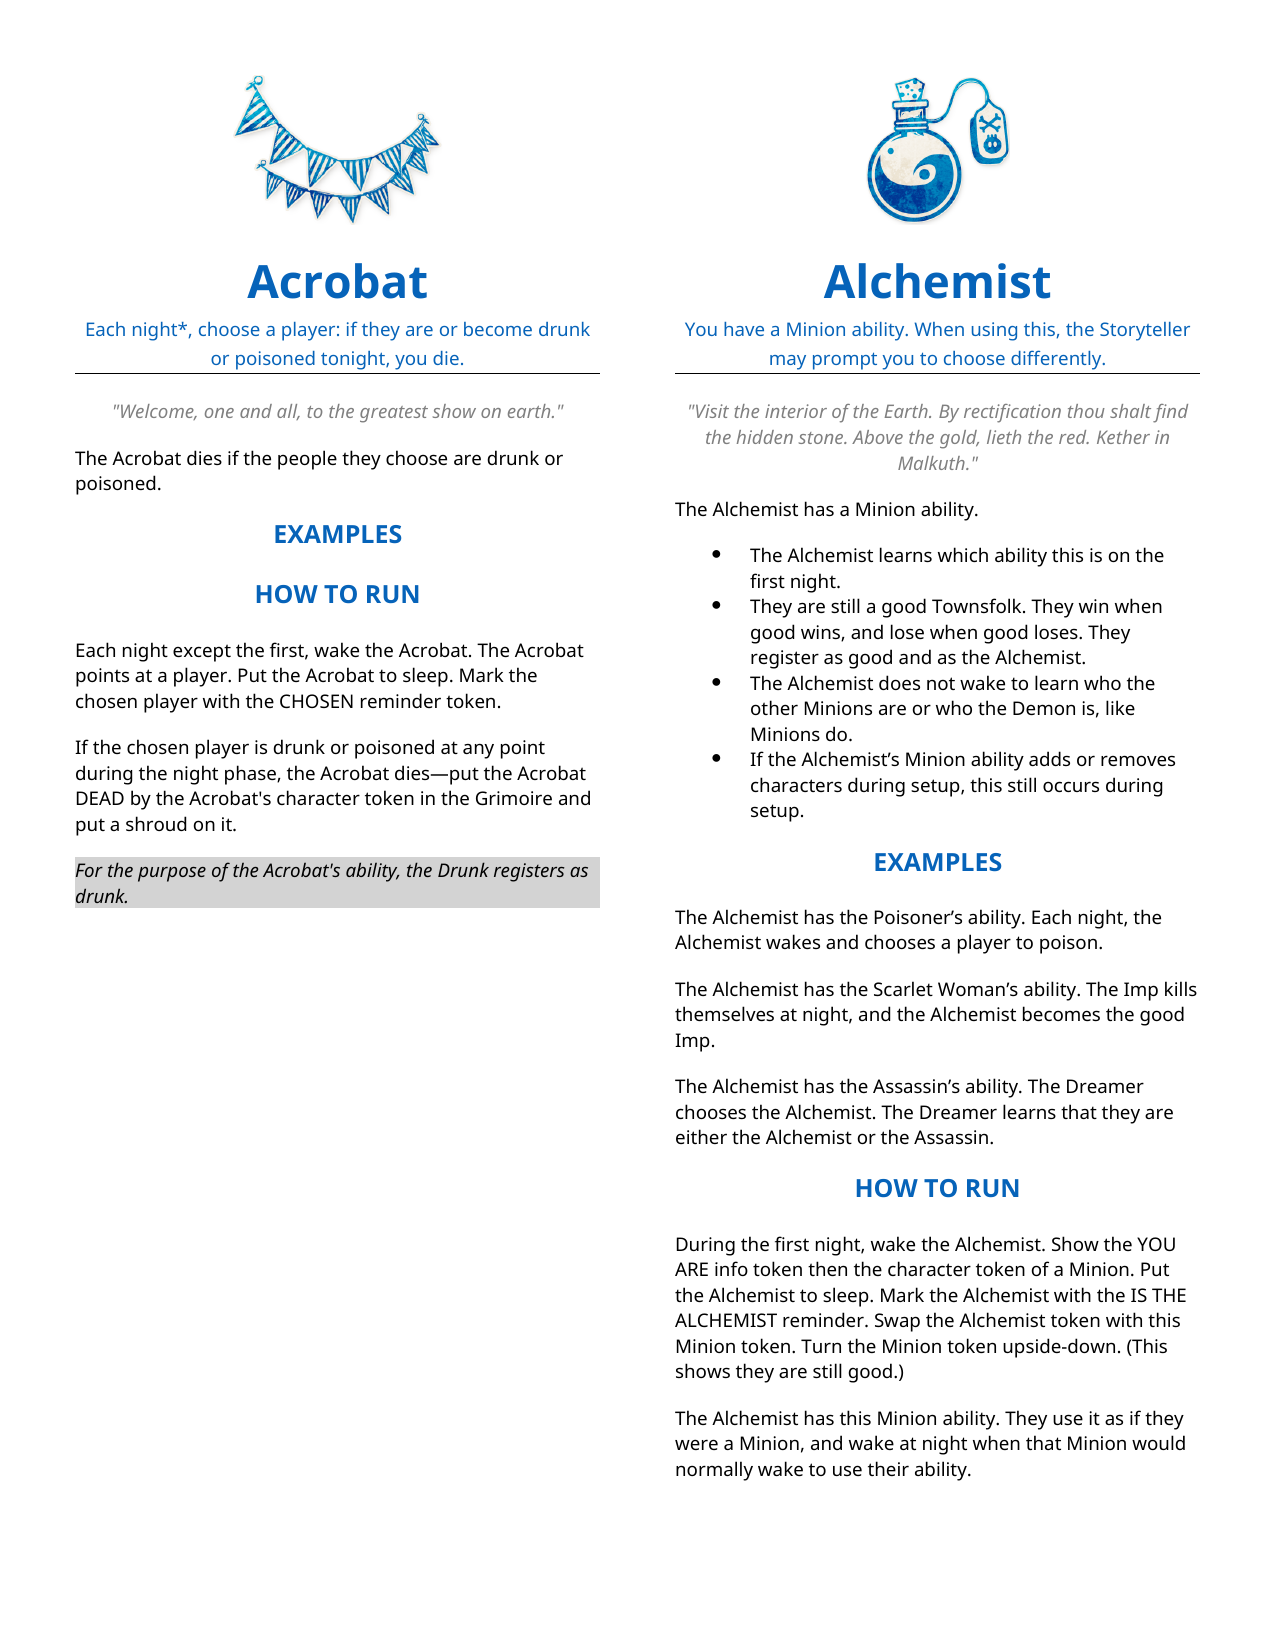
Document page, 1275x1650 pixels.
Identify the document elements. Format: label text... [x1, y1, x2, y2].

list They are still a good Townsfolk. They win when good wins, and lose when good loses. They register as good and as the Alchemist. [712, 594, 1200, 670]
text EXAMPLES [75, 517, 600, 551]
text The Alchemist has the Poisoner’s ability. Each night, the Alchemist wakes and chooses a player to poison. [675, 904, 1200, 955]
text The Alchemist has a Minion ability. [675, 496, 1200, 522]
list The Alchemist learns which ability this is on the first night. [712, 543, 1200, 594]
text HOW TO RUN [675, 1171, 1200, 1205]
text HOW TO RUN [75, 577, 600, 611]
list The Alchemist does not wake to learn who the other Minions are or who the Demon is, like Minions do. [712, 670, 1200, 747]
text EXAMPLES [675, 844, 1200, 878]
text During the first night, wake the Alchemist. Show the YOU ARE info token then the character token of a Minion. Put the Alchemist to sleep. Mark the Alchemist with the IS THE ALCHEMIST reminder. Swap the Alchemist token with this Minion token. Turn the Minion token upside-down. (This shows they are still good.) [675, 1231, 1200, 1384]
text The Alchemist has this Minion ability. They use it as if they were a Minion, and wake at night when that Minion would normally wake to use their ability. [675, 1405, 1200, 1481]
text Alchemist You have a Minion ability. When using this, the Storyteller may prompt you to choose differently. [675, 250, 1200, 373]
list If the Alchemist’s Minion ability adds or removes characters during setup, this still occurs during setup. [712, 747, 1200, 823]
text For the purpose of the Acrobat's ability, the Drunk registers as drunk. [75, 857, 600, 908]
text The Acrobat dies if the people they choose are drunk or poisoned. [75, 445, 600, 496]
text If the chosen player is drunk or poisoned at any point during the night phase, the Acrobat dies—put the Acrobat DEAD by the Acrobat's character token in the Grimoire and put a shroud on it. [75, 734, 600, 837]
text The Alchemist has the Assassin’s ability. The Dreamer chooses the Alchemist. The Dreamer learns that they are either the Alchemist or the Assassin. [675, 1073, 1200, 1150]
text Acrobat Each night*, choose a player: if they are or become drunk or poisoned tonight, you die. [75, 250, 600, 373]
picture [232, 75, 443, 225]
text "Visit the interior of the Earth. By rectification thou shalt find the hidden stone. Above the gold, lieth the red. Kether in Malkuth." [675, 399, 1200, 475]
text The Alchemist has the Scarlet Woman’s ability. The Imp kills themselves at night, and the Alchemist becomes the good Imp. [675, 976, 1200, 1053]
text "Welcome, one and all, to the greatest show on earth." [75, 399, 600, 424]
picture [865, 75, 1010, 225]
text Each night except the first, wake the Acrobat. The Acrobat points at a player. Put the Acrobat to sleep. Mark the chosen player with the CHOSEN reminder token. [75, 637, 600, 714]
